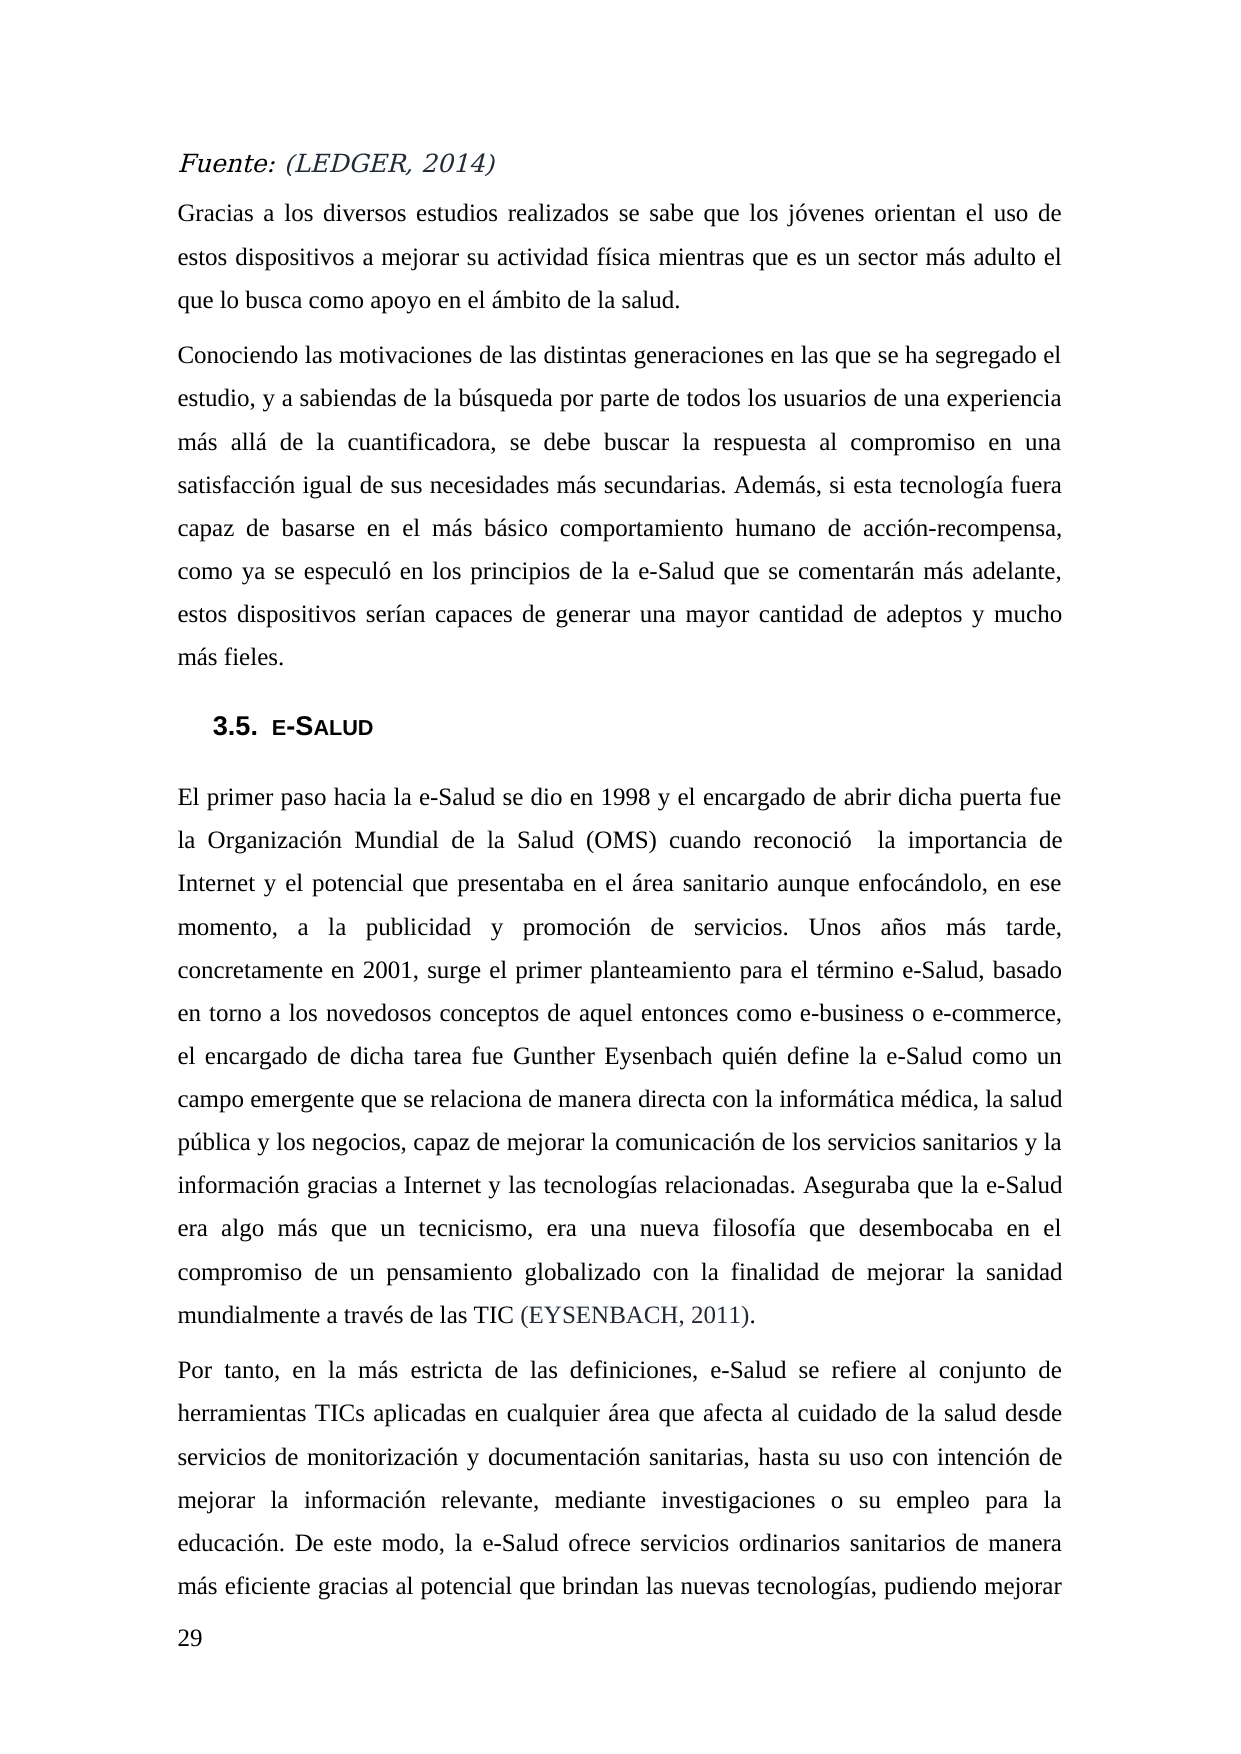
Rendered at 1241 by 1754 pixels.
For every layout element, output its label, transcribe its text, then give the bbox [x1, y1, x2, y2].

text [177, 1355, 1063, 1600]
text El primer paso hacia la e-Salud se dio en 1998 y el encargado de abrir dicha puerta fue la Organización Mundial de la Salud (OMS) cuando reconoció la importancia de Internet y el potencial que presentaba en el área sanitario aunque enfocándolo, en ese momento, a la publicidad y promoción de servicios. Unos años más tarde, concretamente en 2001, surge el primer planteamiento para el término e-Salud, basado en torno a los novedosos conceptos de aquel entonces como e-business o e-commerce, el encargado de dicha tarea fue Gunther Eysenbach quién define la e-Salud como un campo emergente que se relaciona de manera directa con la informática médica, la salud pública y los negocios, capaz de mejorar la comunicación de los servicios sanitarios y la información gracias a Internet y las tecnologías relacionadas. Aseguraba que la e-Salud era algo más que un tecnicismo, era una nueva filosofía que desembocaba en el compromiso de un pensamiento globalizado con la finalidad de mejorar la sanidad mundialmente a través de las TIC (EYSENBACH, 2011). [177, 782, 1063, 1328]
text Fuente: (LEDGER, 2014) [177, 148, 1063, 178]
text Gracias a los diversos estudios realizados se sabe que los jóvenes orientan el uso de estos dispositivos a mejorar su actividad física mientras que es un sector más adulto el que lo busca como apoyo en el ámbito de la salud. [177, 198, 1063, 313]
text Conociendo las motivaciones de las distintas generaciones en las que se ha segregado el estudio, y a sabiendas de la búsqueda por parte de todos los usuarios de una experiencia más allá de la cuantificadora, se debe buscar la respuesta al compromiso en una satisfacción igual de sus necesidades más secundarias. Además, si esta tecnología fuera capaz de basarse en el más básico comportamiento humano de acción-recompensa, como ya se especuló en los principios de la e-Salud que se comentarán más adelante, estos dispositivos serían capaces de generar una mayor cantidad de adeptos y mucho más fieles. [177, 340, 1063, 671]
subtitle e-Salud [213, 710, 1063, 742]
